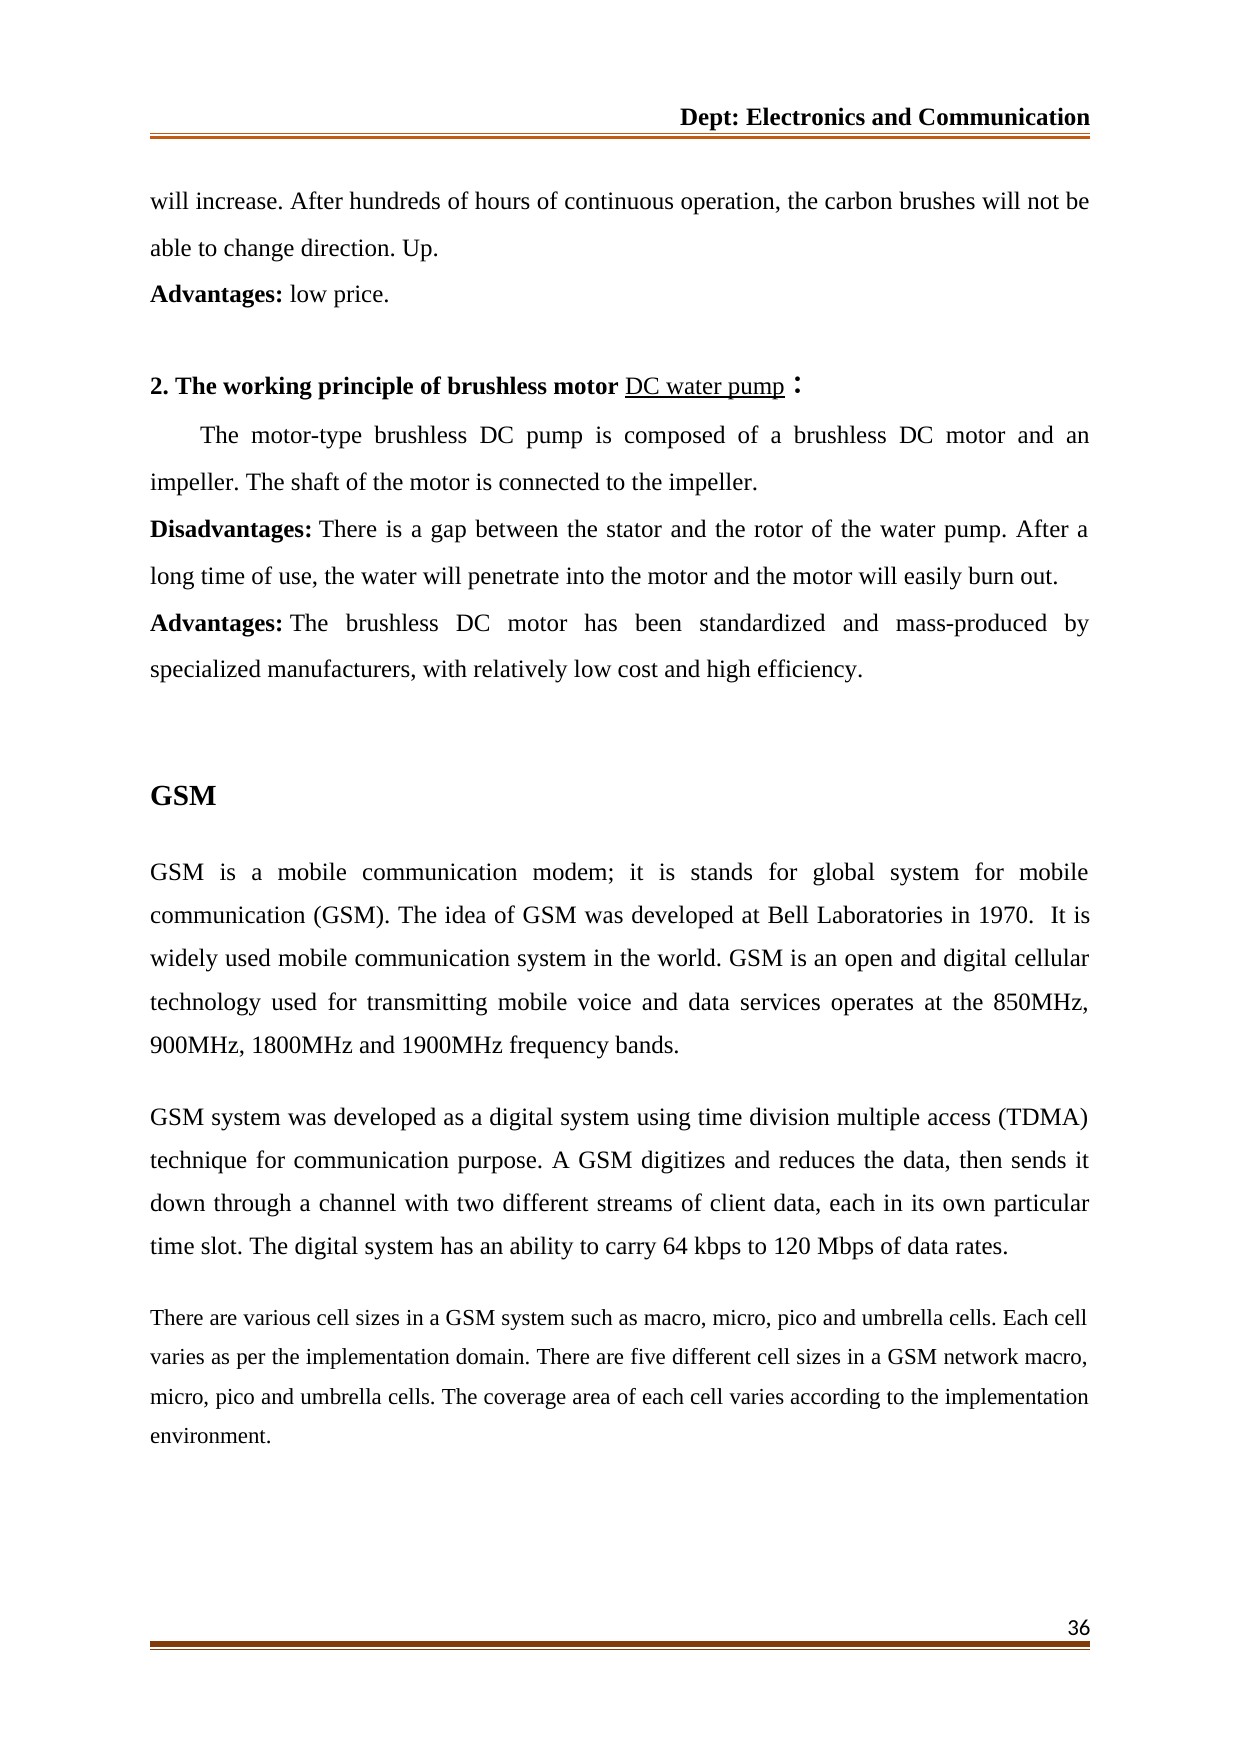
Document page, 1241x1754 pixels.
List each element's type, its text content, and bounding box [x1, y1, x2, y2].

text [150, 168, 1090, 261]
text The motor-type brushless DC pump is composed of a brushless DC motor and an impeller. The shaft of the motor is connected to the impeller. [150, 402, 1090, 496]
text Advantages: The brushless DC motor has been standardized and mass-produced by specialized manufacturers, with relatively low cost and high efficiency. [150, 589, 1090, 683]
text GSM [150, 778, 1090, 811]
text GSM system was developed as a digital system using time division multiple access (TDMA) technique for communication purpose. A GSM digitizes and reduces the data, then sends it down through a channel with two different streams of client data, each in its own particular time slot. The digital system has an ability to carry 64 kbps to 120 Mbps of data rates. [150, 1102, 1090, 1260]
text Disadvantages: There is a gap between the stator and the rotor of the water pump. After a long time of use, the water will penetrate into the motor and the motor will easily burn out. [150, 496, 1090, 589]
text GSM is a mobile communication modem; it is stands for global system for mobile communication (GSM). The idea of GSM was developed at Bell Laboratories in 1970. It is widely used mobile communication system in the world. GSM is an open and digital cellular technology used for transmitting mobile voice and data services operates at the 850MHz, 900MHz, 1800MHz and 1900MHz frequency bands. [150, 857, 1090, 1058]
text There are various cell sizes in a GSM system such as macro, micro, pico and umbrella cells. Each cell varies as per the implementation domain. There are five different cell sizes in a GSM network macro, micro, pico and umbrella cells. The coverage area of each cell varies according to the implementation environment. [150, 1304, 1090, 1448]
text Advantages: low price. [150, 261, 1090, 308]
text 2. The working principle of brushless motor DC water pump： [150, 355, 1090, 402]
